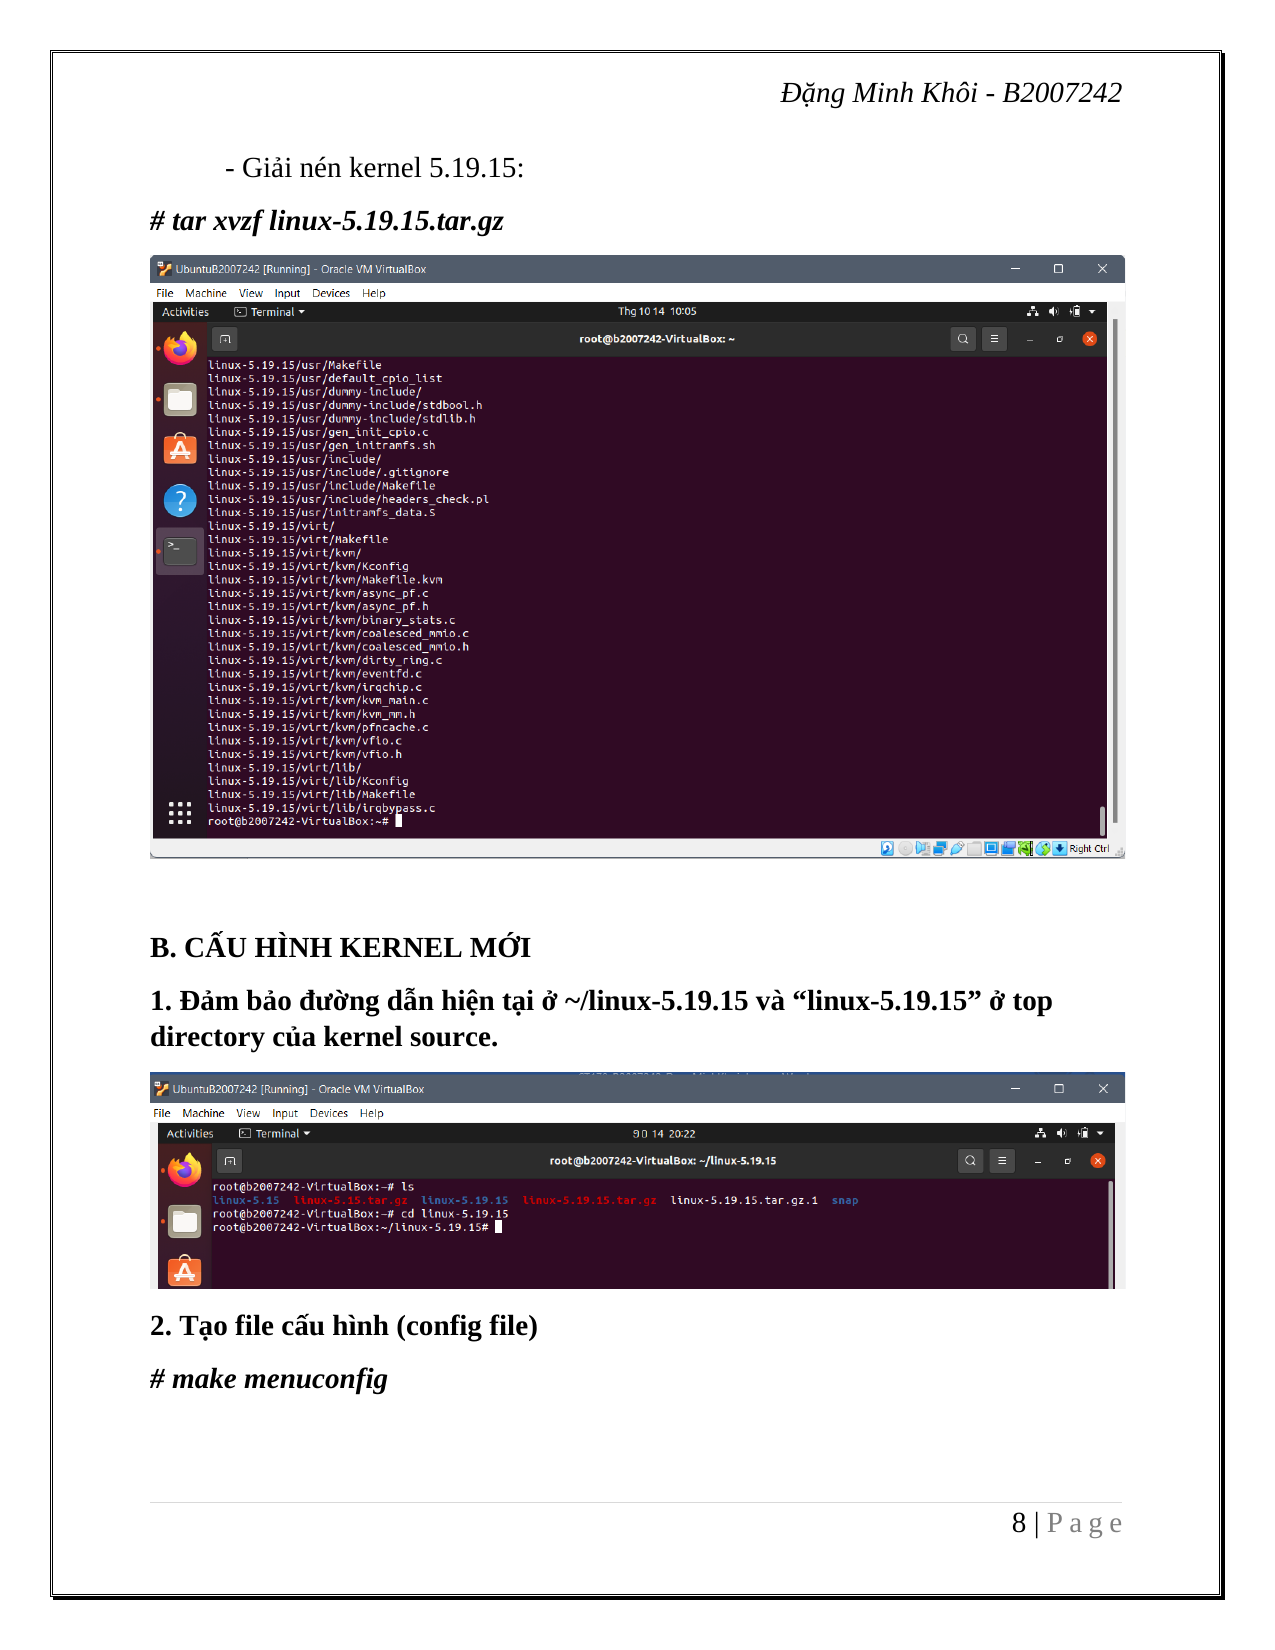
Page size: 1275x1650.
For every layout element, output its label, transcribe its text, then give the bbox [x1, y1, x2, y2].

text # make menuconfig [150, 1361, 1122, 1394]
picture [150, 1072, 1125, 1289]
text - Giải nén kernel 5.19.15: [150, 150, 1122, 183]
text B. CẤU HÌNH KERNEL MỚI [150, 931, 1122, 964]
text 1. Đảm bảo đường dẫn hiện tại ở ~/linux-5.19.15 và “linux-5.19.15” ở top directory của kernel source. [150, 983, 1122, 1053]
text # tar xvzf linux-5.19.15.tar.gz [150, 203, 1122, 236]
picture [150, 255, 1125, 859]
text 2. Tạo file cấu hình (config file) [150, 1308, 1122, 1342]
